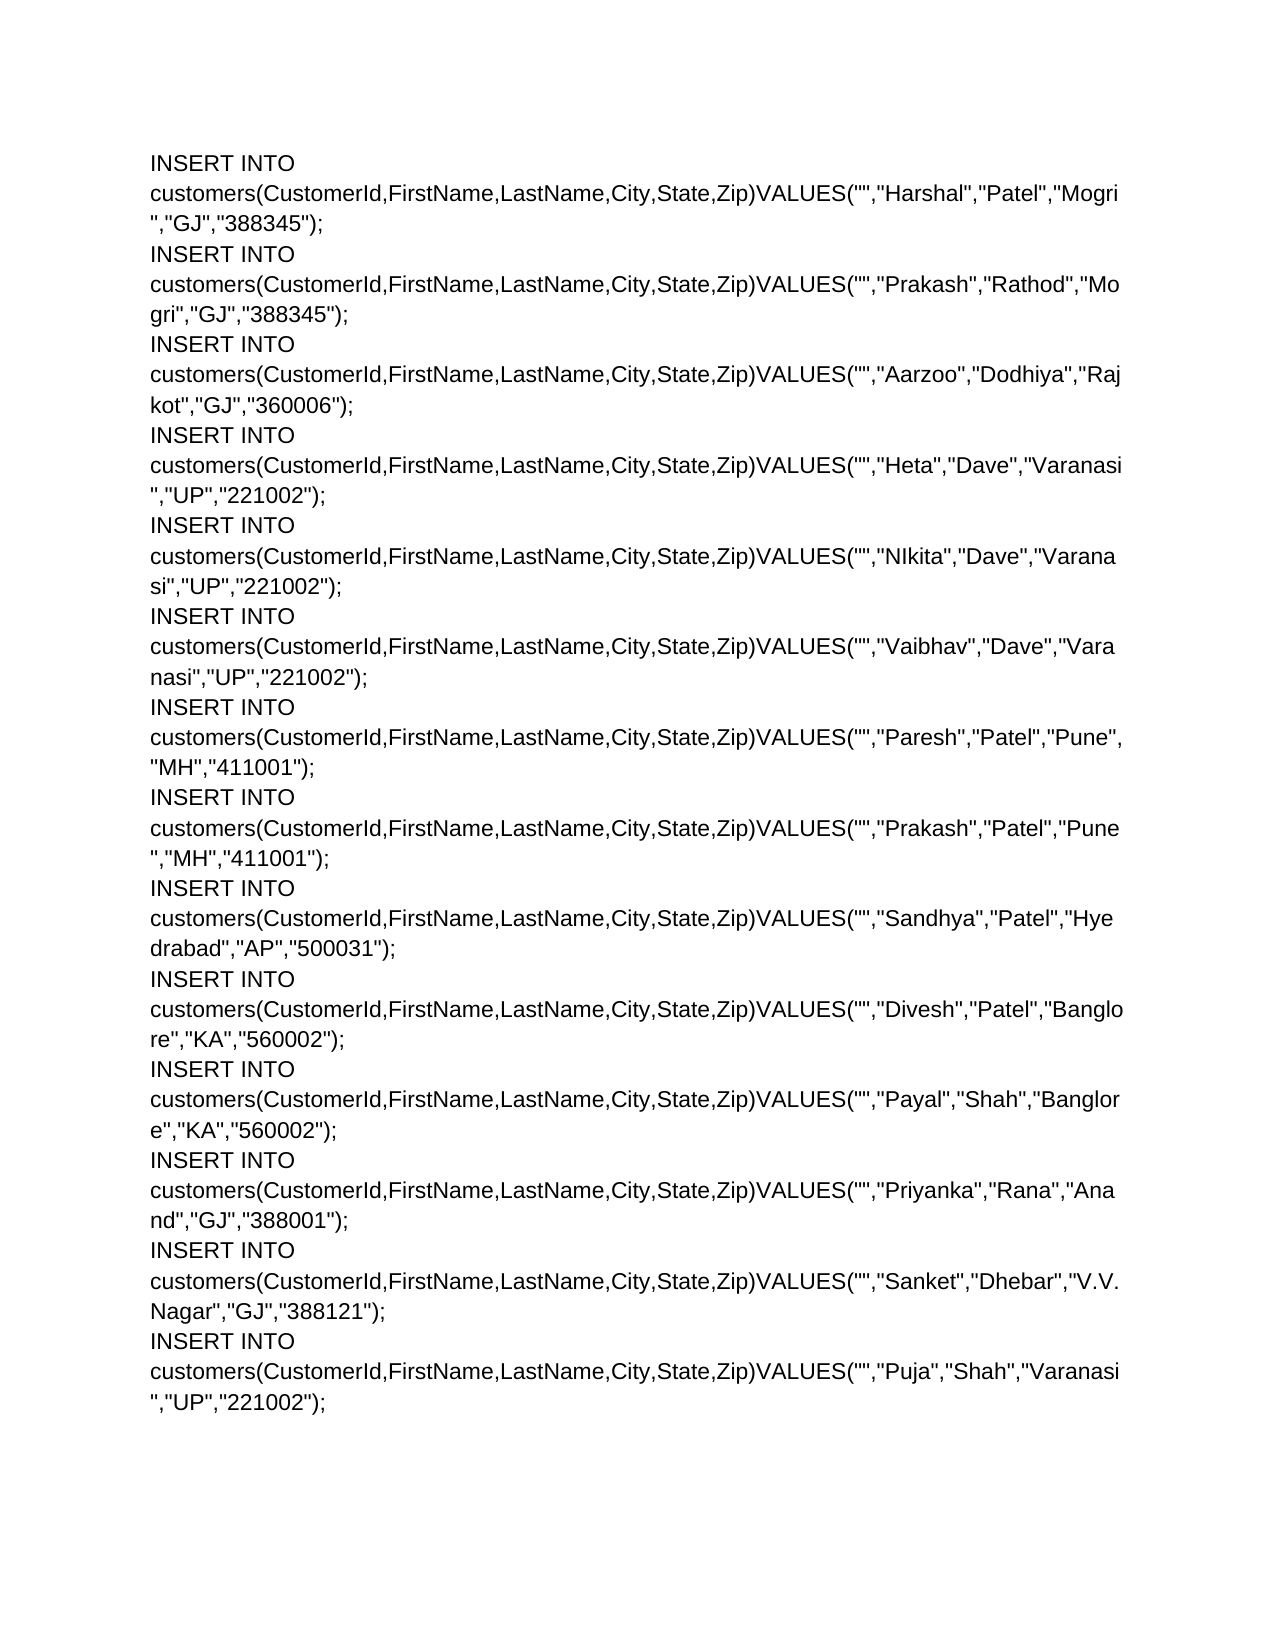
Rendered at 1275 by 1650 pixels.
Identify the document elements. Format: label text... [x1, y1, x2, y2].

text INSERT INTO customers(CustomerId,FirstName,LastName,City,State,Zip)VALUES("","Paresh","Patel","Pune","MH","411001"); [150, 694, 1125, 781]
text INSERT INTO customers(CustomerId,FirstName,LastName,City,State,Zip)VALUES("","Payal","Shah","Banglore","KA","560002"); [150, 1056, 1125, 1143]
text INSERT INTO customers(CustomerId,FirstName,LastName,City,State,Zip)VALUES("","Aarzoo","Dodhiya","Rajkot","GJ","360006"); [150, 331, 1125, 418]
text INSERT INTO customers(CustomerId,FirstName,LastName,City,State,Zip)VALUES("","Prakash","Rathod","Mogri","GJ","388345"); [150, 241, 1125, 327]
text INSERT INTO customers(CustomerId,FirstName,LastName,City,State,Zip)VALUES("","Vaibhav","Dave","Varanasi","UP","221002"); [150, 603, 1125, 690]
text INSERT INTO customers(CustomerId,FirstName,LastName,City,State,Zip)VALUES("","Priyanka","Rana","Anand","GJ","388001"); [150, 1147, 1125, 1234]
text INSERT INTO customers(CustomerId,FirstName,LastName,City,State,Zip)VALUES("","Sanket","Dhebar","V.V.Nagar","GJ","388121"); [150, 1237, 1125, 1324]
text INSERT INTO customers(CustomerId,FirstName,LastName,City,State,Zip)VALUES("","Divesh","Patel","Banglore","KA","560002"); [150, 966, 1125, 1052]
text INSERT INTO customers(CustomerId,FirstName,LastName,City,State,Zip)VALUES("","Sandhya","Patel","Hyedrabad","AP","500031"); [150, 875, 1125, 962]
text INSERT INTO customers(CustomerId,FirstName,LastName,City,State,Zip)VALUES("","Harshal","Patel","Mogri","GJ","388345"); [150, 150, 1125, 237]
text INSERT INTO customers(CustomerId,FirstName,LastName,City,State,Zip)VALUES("","NIkita","Dave","Varanasi","UP","221002"); [150, 512, 1125, 599]
text INSERT INTO customers(CustomerId,FirstName,LastName,City,State,Zip)VALUES("","Prakash","Patel","Pune","MH","411001"); [150, 784, 1125, 871]
text INSERT INTO customers(CustomerId,FirstName,LastName,City,State,Zip)VALUES("","Heta","Dave","Varanasi","UP","221002"); [150, 422, 1125, 509]
text INSERT INTO customers(CustomerId,FirstName,LastName,City,State,Zip)VALUES("","Puja","Shah","Varanasi","UP","221002"); [150, 1328, 1125, 1415]
